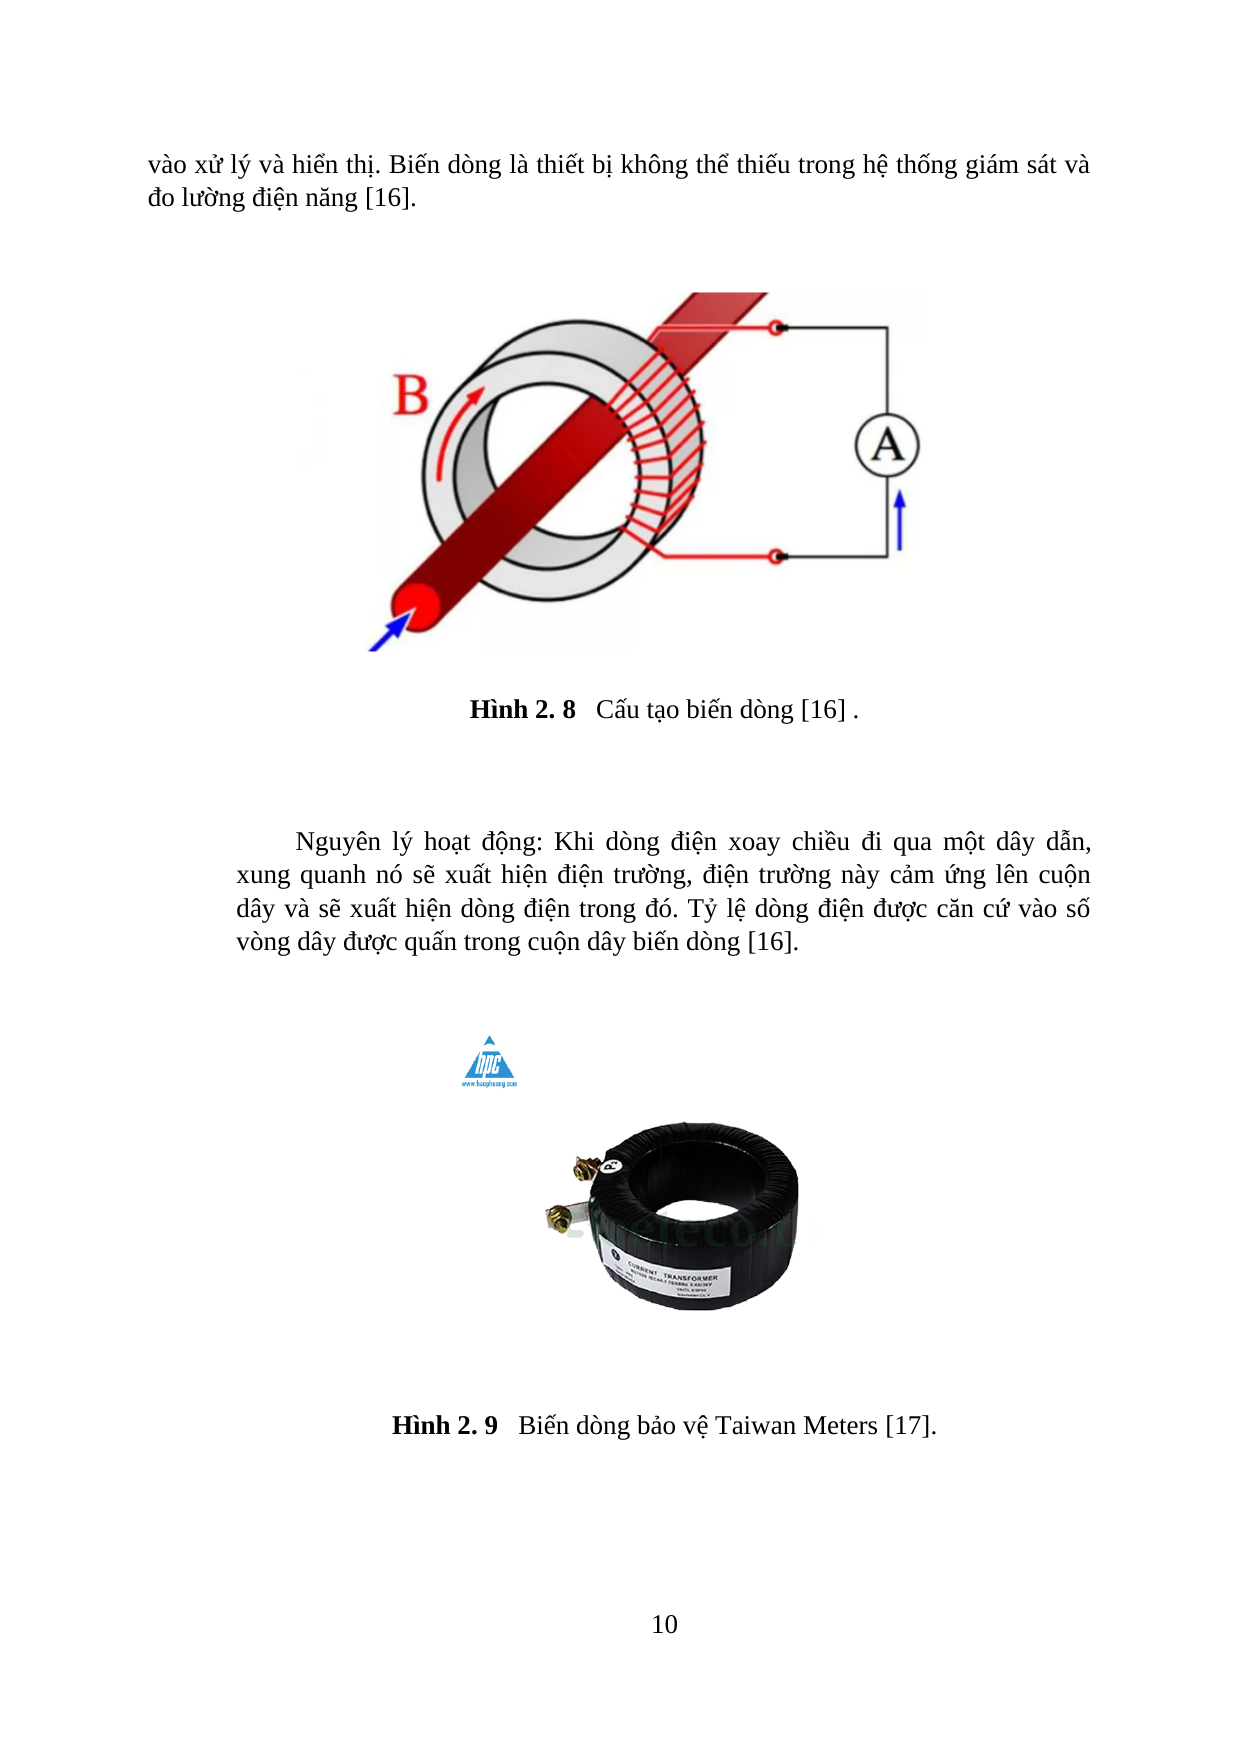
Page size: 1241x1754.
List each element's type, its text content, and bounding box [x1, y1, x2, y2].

picture [206, 231, 1063, 675]
picture [451, 1025, 937, 1390]
text Nguyên lý hoạt động: Khi dòng điện xoay chiều đi qua một dây dẫn, xung quanh nó sẽ xuất hiện điện trường, điện trường này cảm ứng lên cuộn dây và sẽ xuất hiện dòng điện trong đó. Tỷ lệ dòng điện được căn cứ vào số vòng dây được quấn trong cuộn dây biến dòng . [236, 824, 1092, 956]
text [148, 148, 1092, 212]
text Hình 2. 8 Cấu tạo biến dòng . [236, 693, 1092, 724]
text Hình 2. 9 Biến dòng bảo vệ Taiwan Meters . [236, 1409, 1092, 1440]
